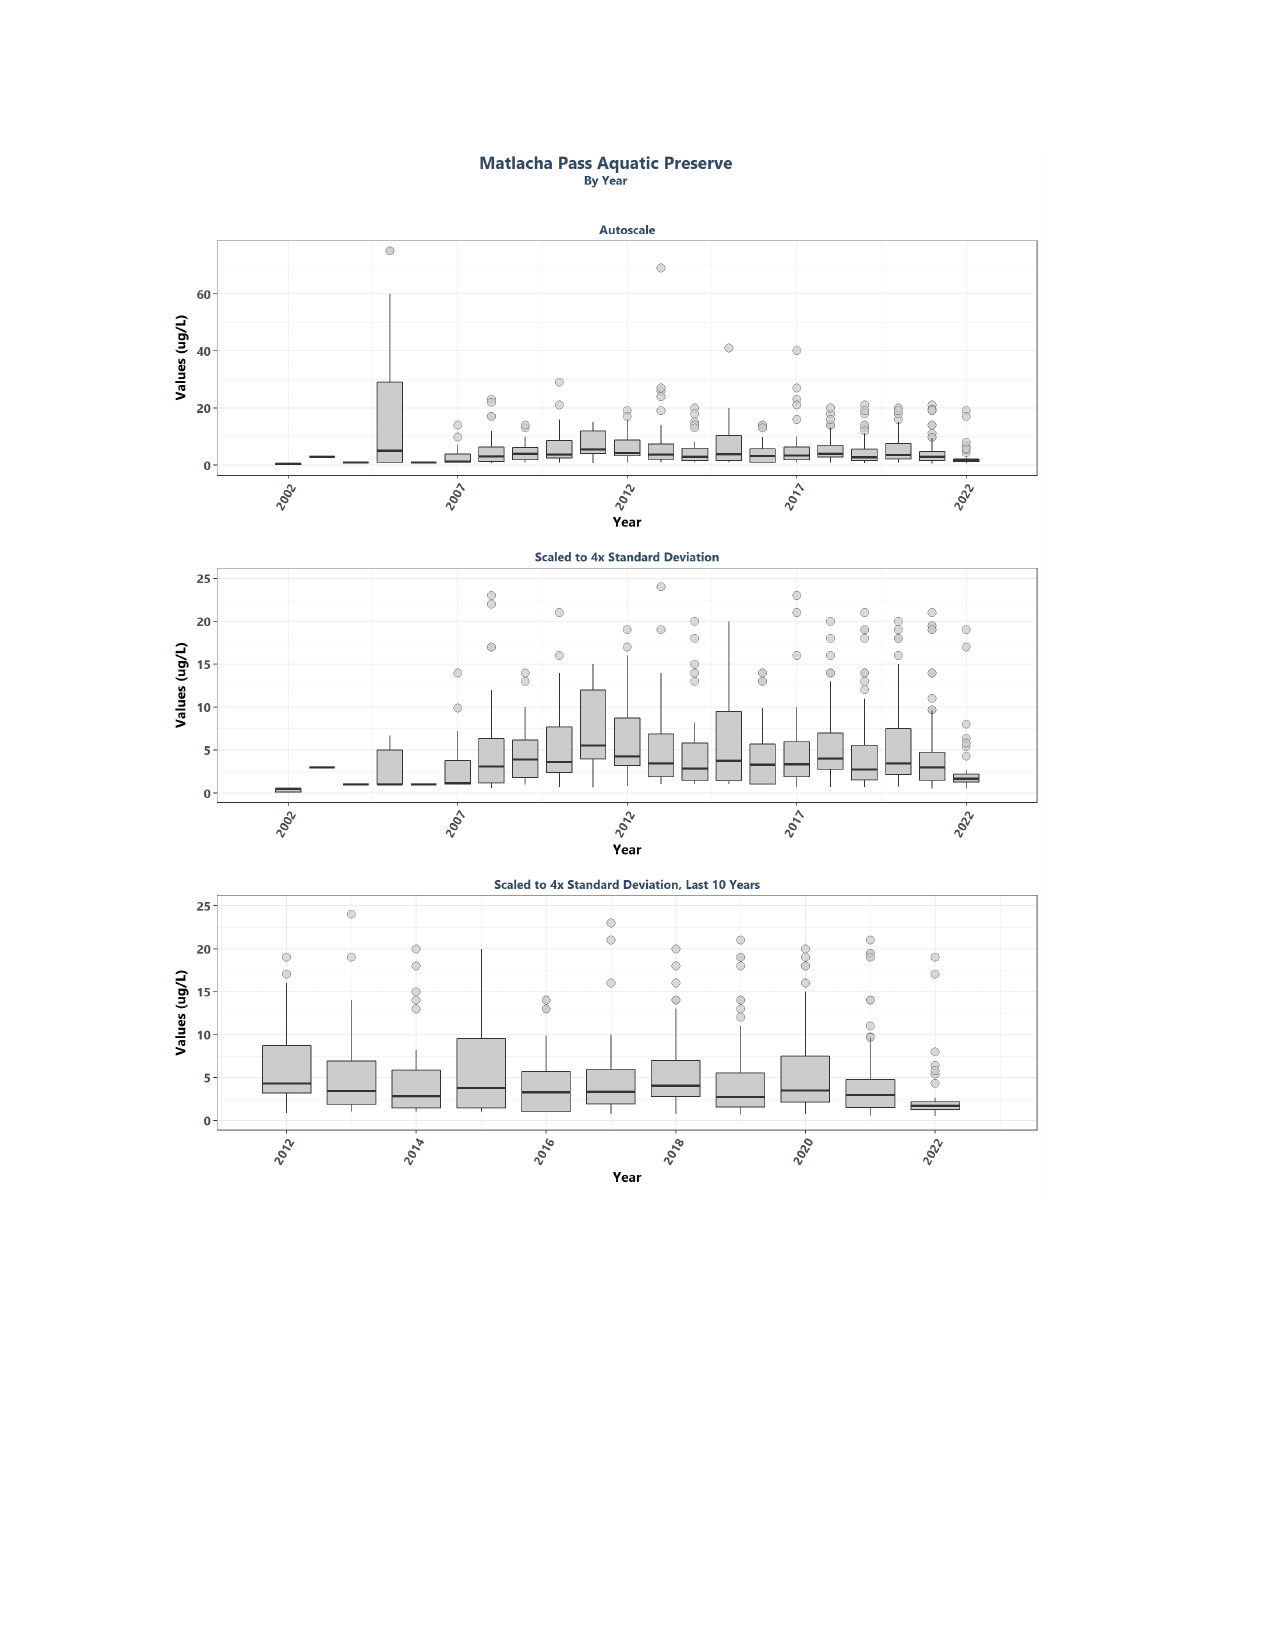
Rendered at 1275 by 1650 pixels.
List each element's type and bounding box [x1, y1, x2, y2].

picture [168, 150, 1044, 1200]
